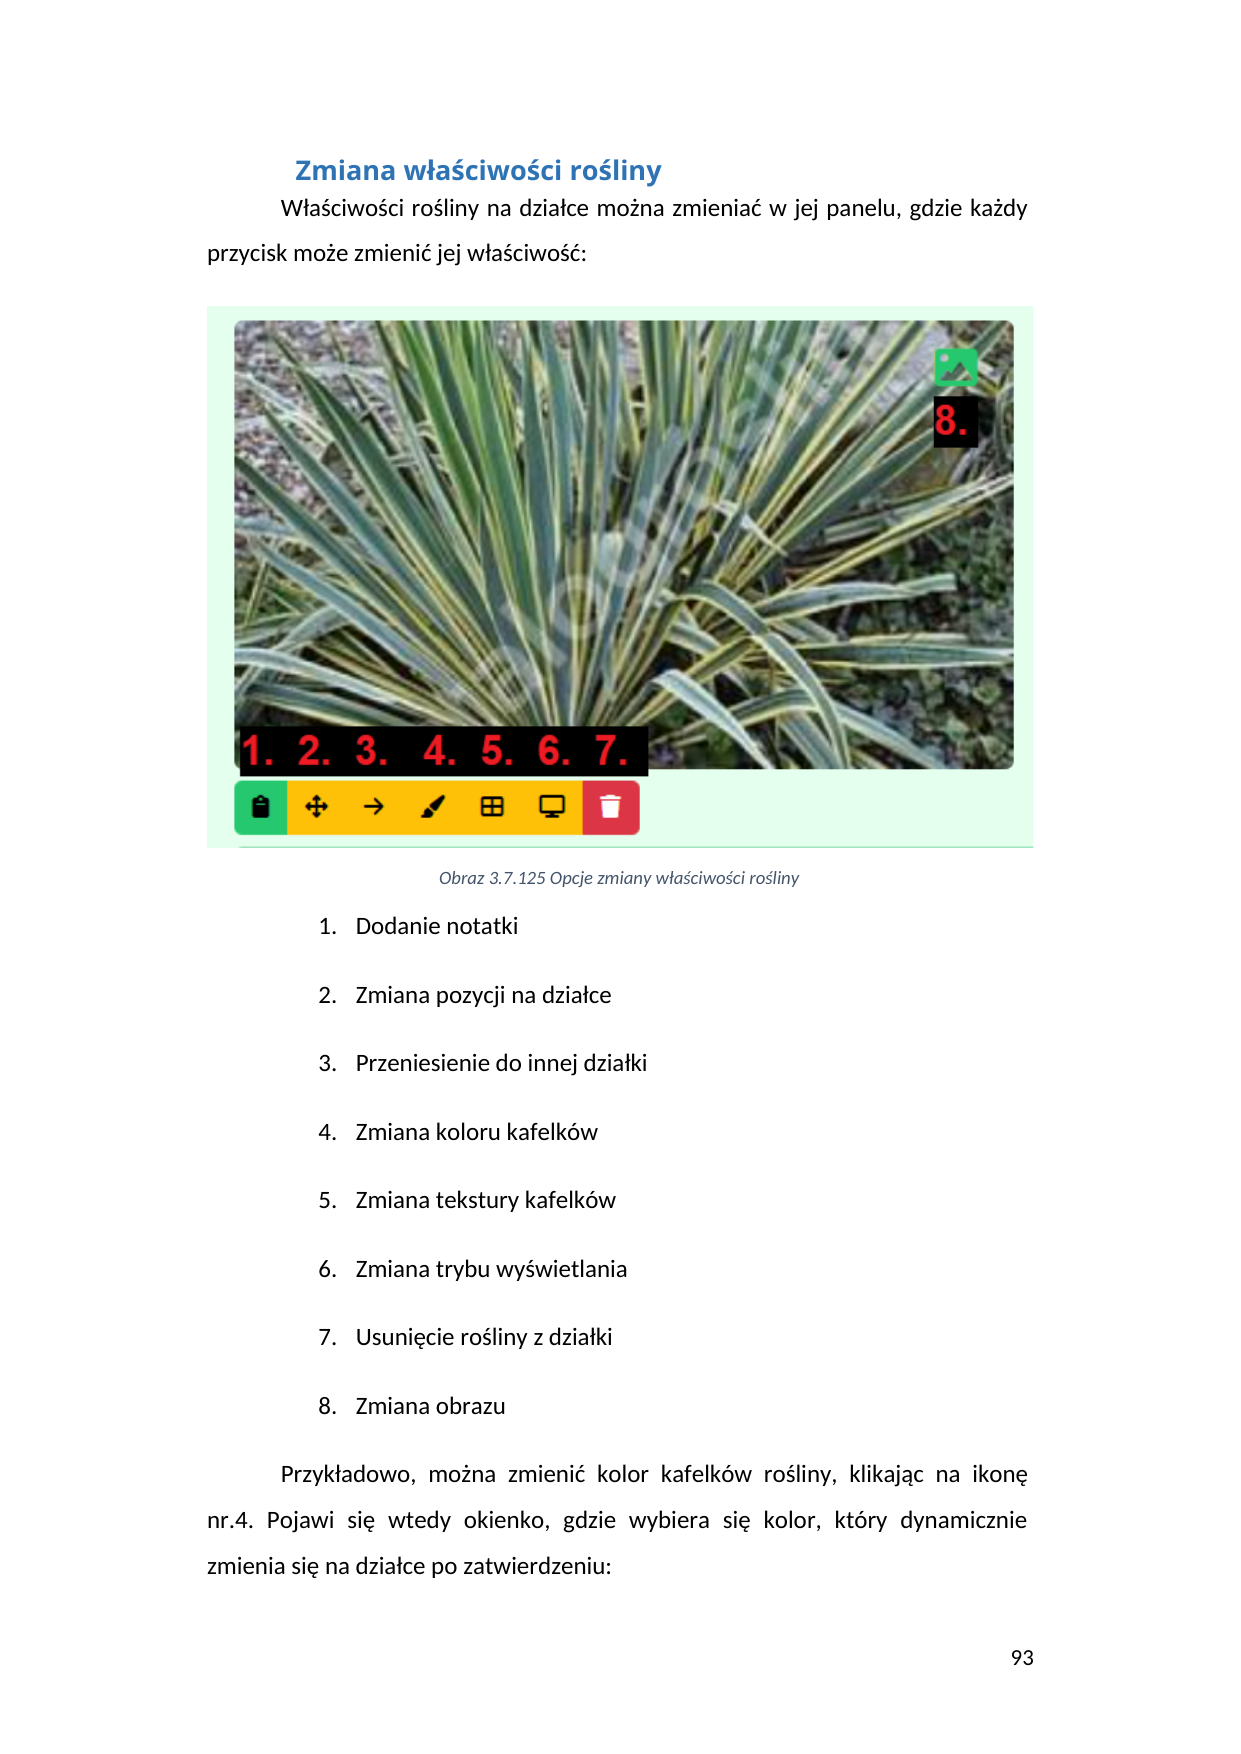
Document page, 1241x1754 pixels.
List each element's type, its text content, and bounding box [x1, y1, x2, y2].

text Właściwości rośliny na działce można zmieniać w jej panelu, gdzie każdy przycisk może zmienić jej właściwość: [207, 192, 1029, 268]
text Przykładowo, można zmienić kolor kafelków rośliny, klikając na ikonę nr.4. Pojawi się wtedy okienko, gdzie wybiera się kolor, który dynamicznie zmienia się na działce po zatwierdzeniu: [207, 1459, 1029, 1581]
subtitle Zmiana właściwości rośliny [295, 152, 1033, 189]
list Zmiana pozycji na działce [318, 979, 1029, 1009]
list Zmiana obrazu [318, 1390, 1029, 1421]
list Zmiana koloru kafelków [318, 1116, 1029, 1146]
picture [206, 306, 1034, 848]
list Usunięcie rośliny z działki [318, 1322, 1029, 1352]
list Dodanie notatki [318, 910, 1029, 941]
list Przeniesienie do innej działki [318, 1047, 1029, 1078]
list Zmiana trybu wyświetlania [318, 1253, 1029, 1283]
list Zmiana tekstury kafelków [318, 1184, 1029, 1215]
